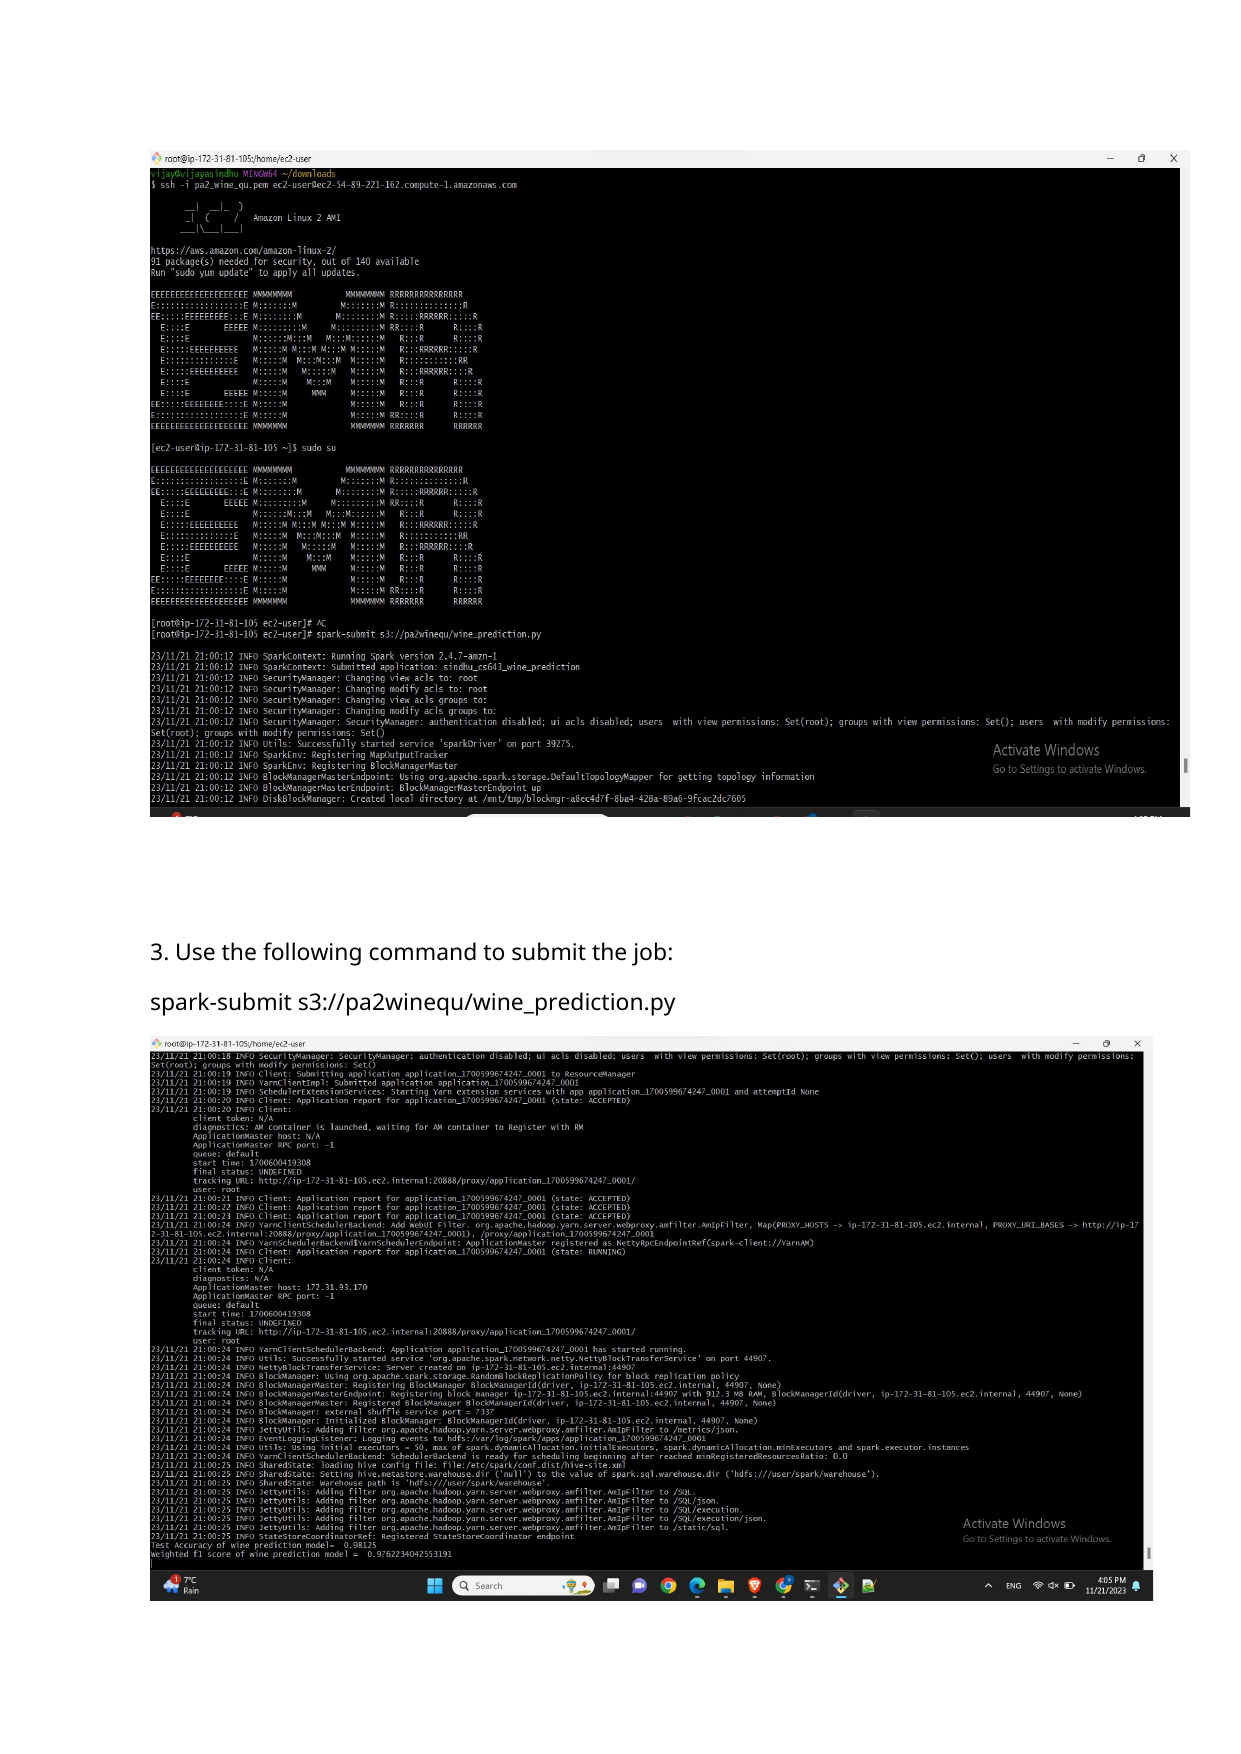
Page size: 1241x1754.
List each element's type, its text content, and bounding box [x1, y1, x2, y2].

text spark-submit s3://pa2winequ/wine_prediction.py [150, 986, 1153, 1018]
text 3. Use the following command to submit the job: [150, 936, 1153, 967]
picture [150, 150, 1191, 817]
picture [150, 1036, 1154, 1601]
